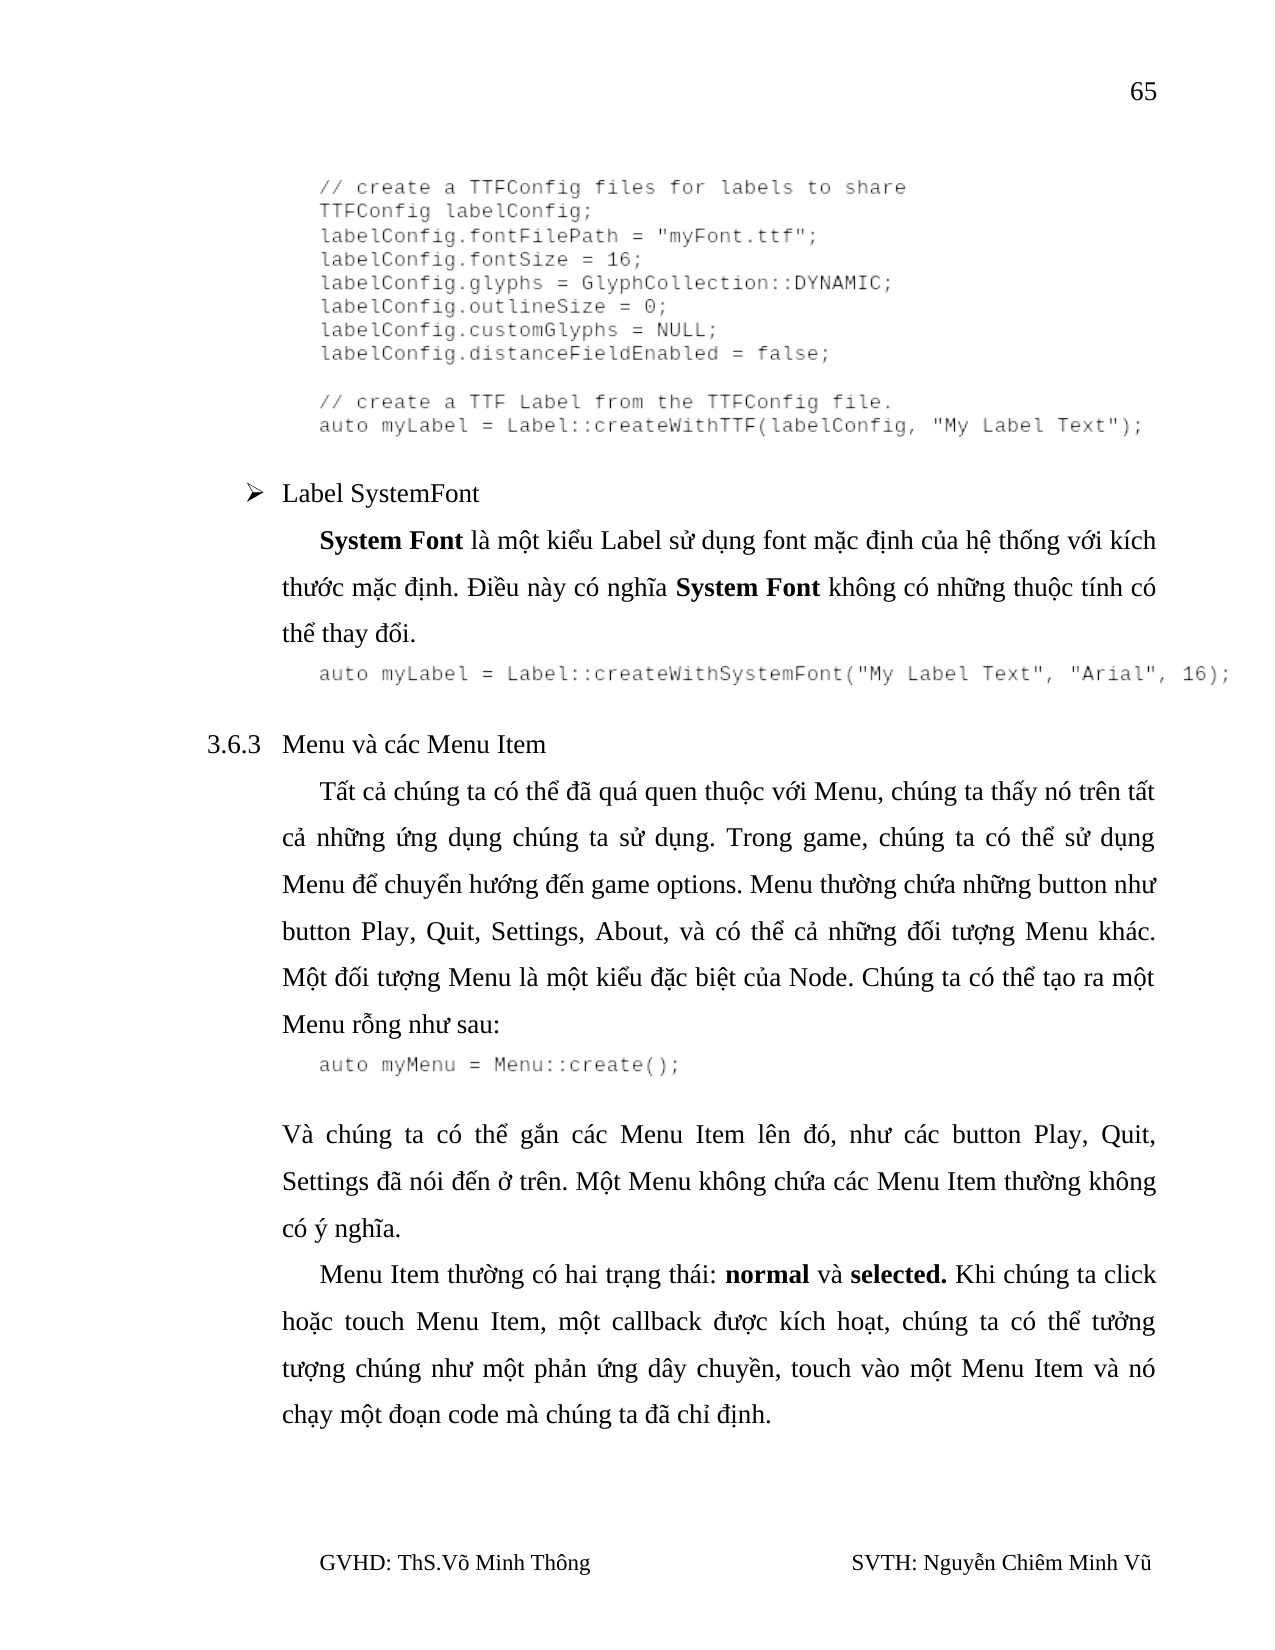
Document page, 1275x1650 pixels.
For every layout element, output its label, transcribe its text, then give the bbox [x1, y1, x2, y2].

text System Font là một kiểu Label sử dụng font mặc định của hệ thống với kích thước mặc định. Điều này có nghĩa System Font không có những thuộc tính có thể thay đổi. [282, 524, 1157, 648]
subtitle Menu và các Menu Item [207, 728, 1157, 759]
text Và chúng ta có thể gắn các Menu Item lên đó, như các button Play, Quit, Settings đã nói đến ở trên. Một Menu không chứa các Menu Item thường không có ý nghĩa. [282, 1054, 1157, 1243]
text Menu Item thường có hai trạng thái: normal và selected. Khi chúng ta click hoặc touch Menu Item, một callback được kích hoạt, chúng ta có thể tưởng tượng chúng như một phản ứng dây chuyền, touch vào một Menu Item và nó chạy một đoạn code mà chúng ta đã chỉ định. [282, 1258, 1157, 1430]
list Label SystemFont [244, 477, 1157, 508]
text Tất cả chúng ta có thể đã quá quen thuộc với Menu, chúng ta thấy nó trên tất cả những ứng dụng chúng ta sử dụng. Trong game, chúng ta có thể sử dụng Menu để chuyển hướng đến game options. Menu thường chứa những button như button Play, Quit, Settings, About, và có thể cả những đối tượng Menu khác. Một đối tượng Menu là một kiểu đặc biệt của Node. Chúng ta có thể tạo ra một Menu rỗng như sau: [282, 774, 1157, 1039]
